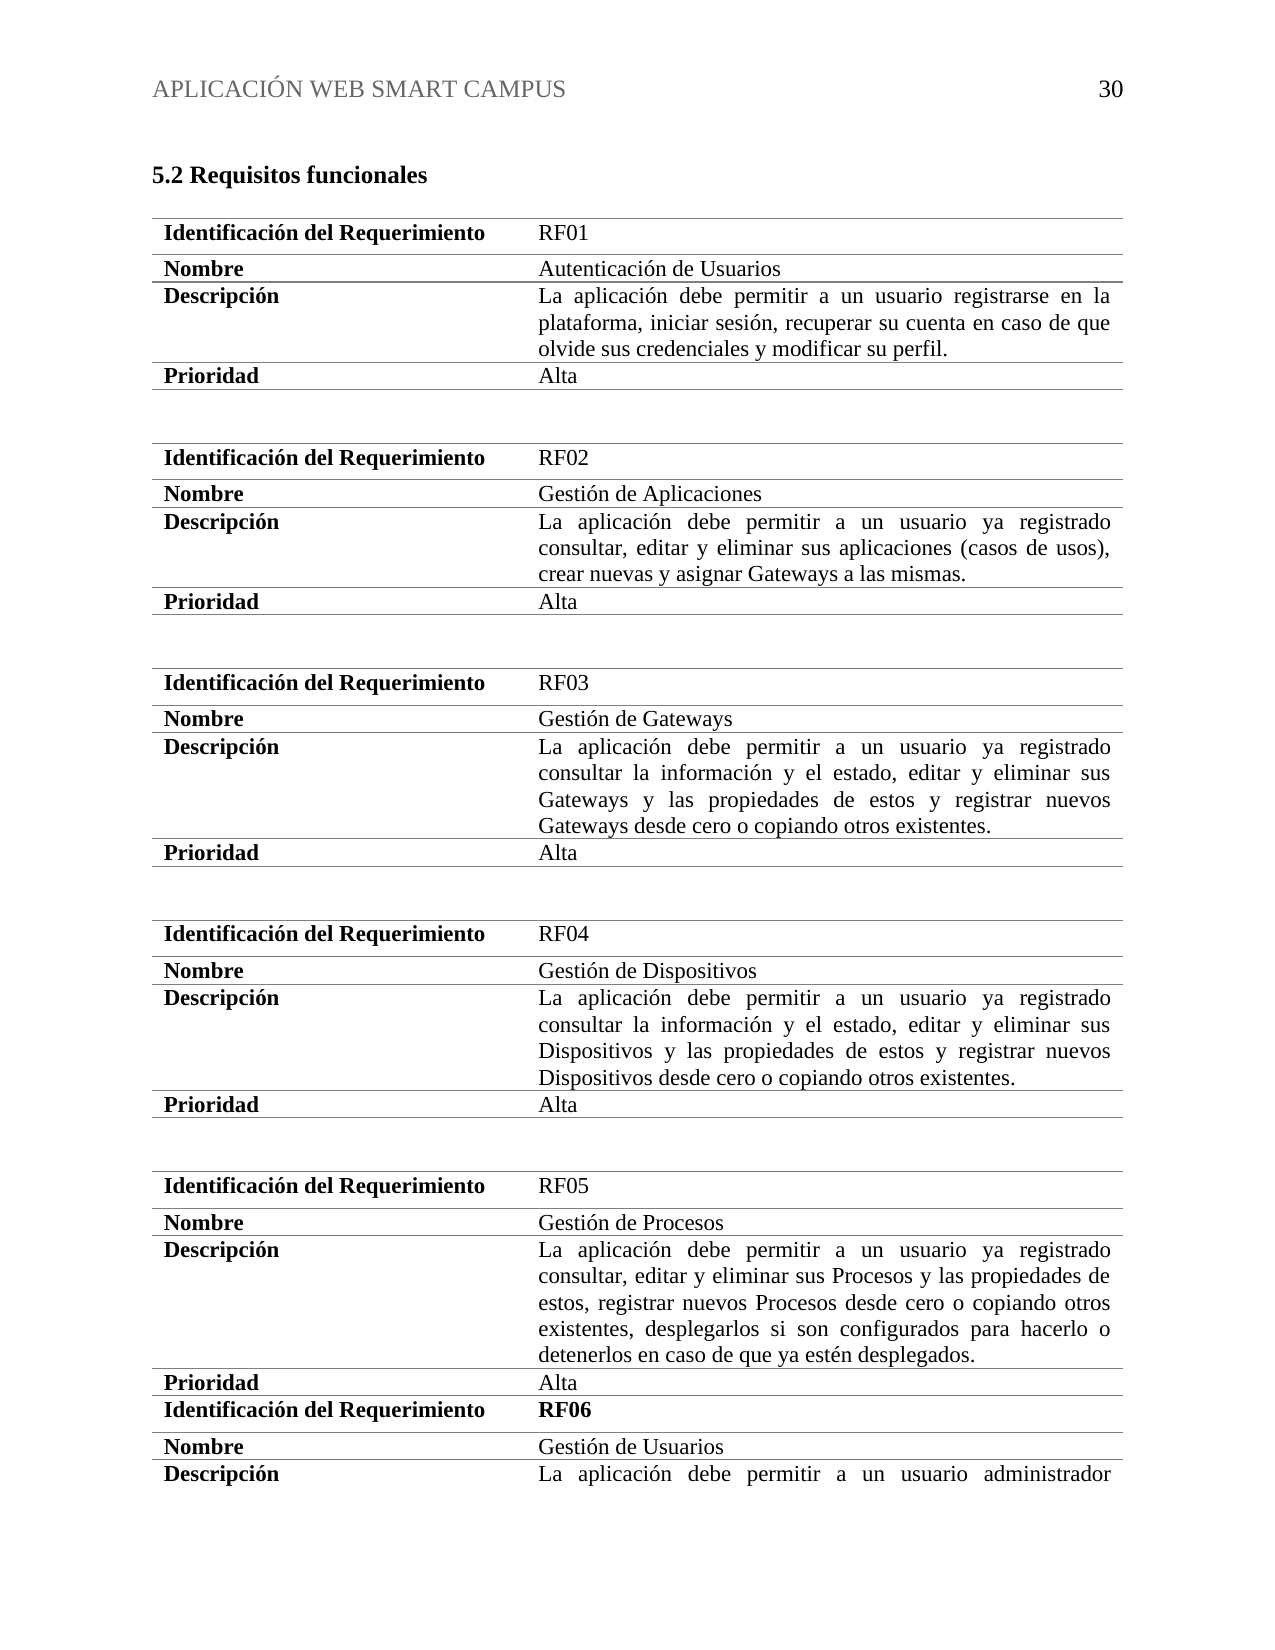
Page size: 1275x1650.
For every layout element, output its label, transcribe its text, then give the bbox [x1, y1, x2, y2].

table_header RF02 [527, 444, 1123, 479]
table_cell Alta [527, 1091, 1123, 1117]
table_header Identificación del Requerimiento [152, 921, 527, 956]
table_header Identificación del Requerimiento [152, 1172, 527, 1208]
table_cell Prioridad [152, 1091, 527, 1117]
table_cell Nombre [152, 1209, 527, 1235]
table_cell Descripción [152, 1236, 527, 1368]
table_cell Nombre [152, 1433, 527, 1459]
table_header Identificación del Requerimiento [152, 219, 527, 254]
table_cell Descripción [152, 985, 527, 1090]
table_cell Alta [527, 363, 1123, 389]
table_cell Prioridad [152, 588, 527, 614]
table_header Identificación del Requerimiento [152, 669, 527, 704]
table_cell Descripción [152, 733, 527, 838]
table_cell Gestión de Usuarios [527, 1433, 1123, 1459]
table_header RF03 [527, 669, 1123, 704]
table_cell Descripción [152, 508, 527, 587]
table_header RF05 [527, 1172, 1123, 1208]
table_cell Prioridad [152, 839, 527, 866]
table_header RF01 [527, 219, 1123, 254]
table_cell La aplicación debe permitir a un usuario registrarse en la plataforma, iniciar sesión, recuperar su cuenta en caso de que olvide sus credenciales y modificar su perfil. [527, 283, 1123, 362]
table_cell Nombre [152, 957, 527, 983]
table_cell Alta [527, 588, 1123, 614]
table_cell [527, 1460, 1123, 1487]
table_cell Autenticación de Usuarios [527, 255, 1123, 281]
table_cell Descripción [152, 283, 527, 362]
table_cell Descripción [152, 1460, 527, 1487]
table_header RF04 [527, 921, 1123, 956]
table_cell Gestión de Aplicaciones [527, 480, 1123, 507]
table_cell Gestión de Gateways [527, 706, 1123, 732]
table_cell La aplicación debe permitir a un usuario ya registrado consultar la información y el estado, editar y eliminar sus Dispositivos y las propiedades de estos y registrar nuevos Dispositivos desde cero o copiando otros existentes. [527, 985, 1123, 1090]
table_cell Gestión de Dispositivos [527, 957, 1123, 983]
table_cell Prioridad [152, 1369, 527, 1395]
table_header Identificación del Requerimiento [152, 444, 527, 479]
table_cell Alta [527, 839, 1123, 866]
subtitle 5.2 Requisitos funcionales [152, 160, 1123, 189]
table_cell Prioridad [152, 363, 527, 389]
table_cell La aplicación debe permitir a un usuario ya registrado consultar, editar y eliminar sus aplicaciones (casos de usos), crear nuevas y asignar Gateways a las mismas. [527, 508, 1123, 587]
table_cell Alta [527, 1369, 1123, 1395]
table_cell RF06 [527, 1396, 1123, 1432]
table_cell Identificación del Requerimiento [152, 1396, 527, 1432]
table_cell Nombre [152, 706, 527, 732]
table_cell Nombre [152, 480, 527, 507]
table_cell La aplicación debe permitir a un usuario ya registrado consultar, editar y eliminar sus Procesos y las propiedades de estos, registrar nuevos Procesos desde cero o copiando otros existentes, desplegarlos si son configurados para hacerlo o detenerlos en caso de que ya estén desplegados. [527, 1236, 1123, 1368]
table_cell Gestión de Procesos [527, 1209, 1123, 1235]
table_cell La aplicación debe permitir a un usuario ya registrado consultar la información y el estado, editar y eliminar sus Gateways y las propiedades de estos y registrar nuevos Gateways desde cero o copiando otros existentes. [527, 733, 1123, 838]
table_cell Nombre [152, 255, 527, 281]
